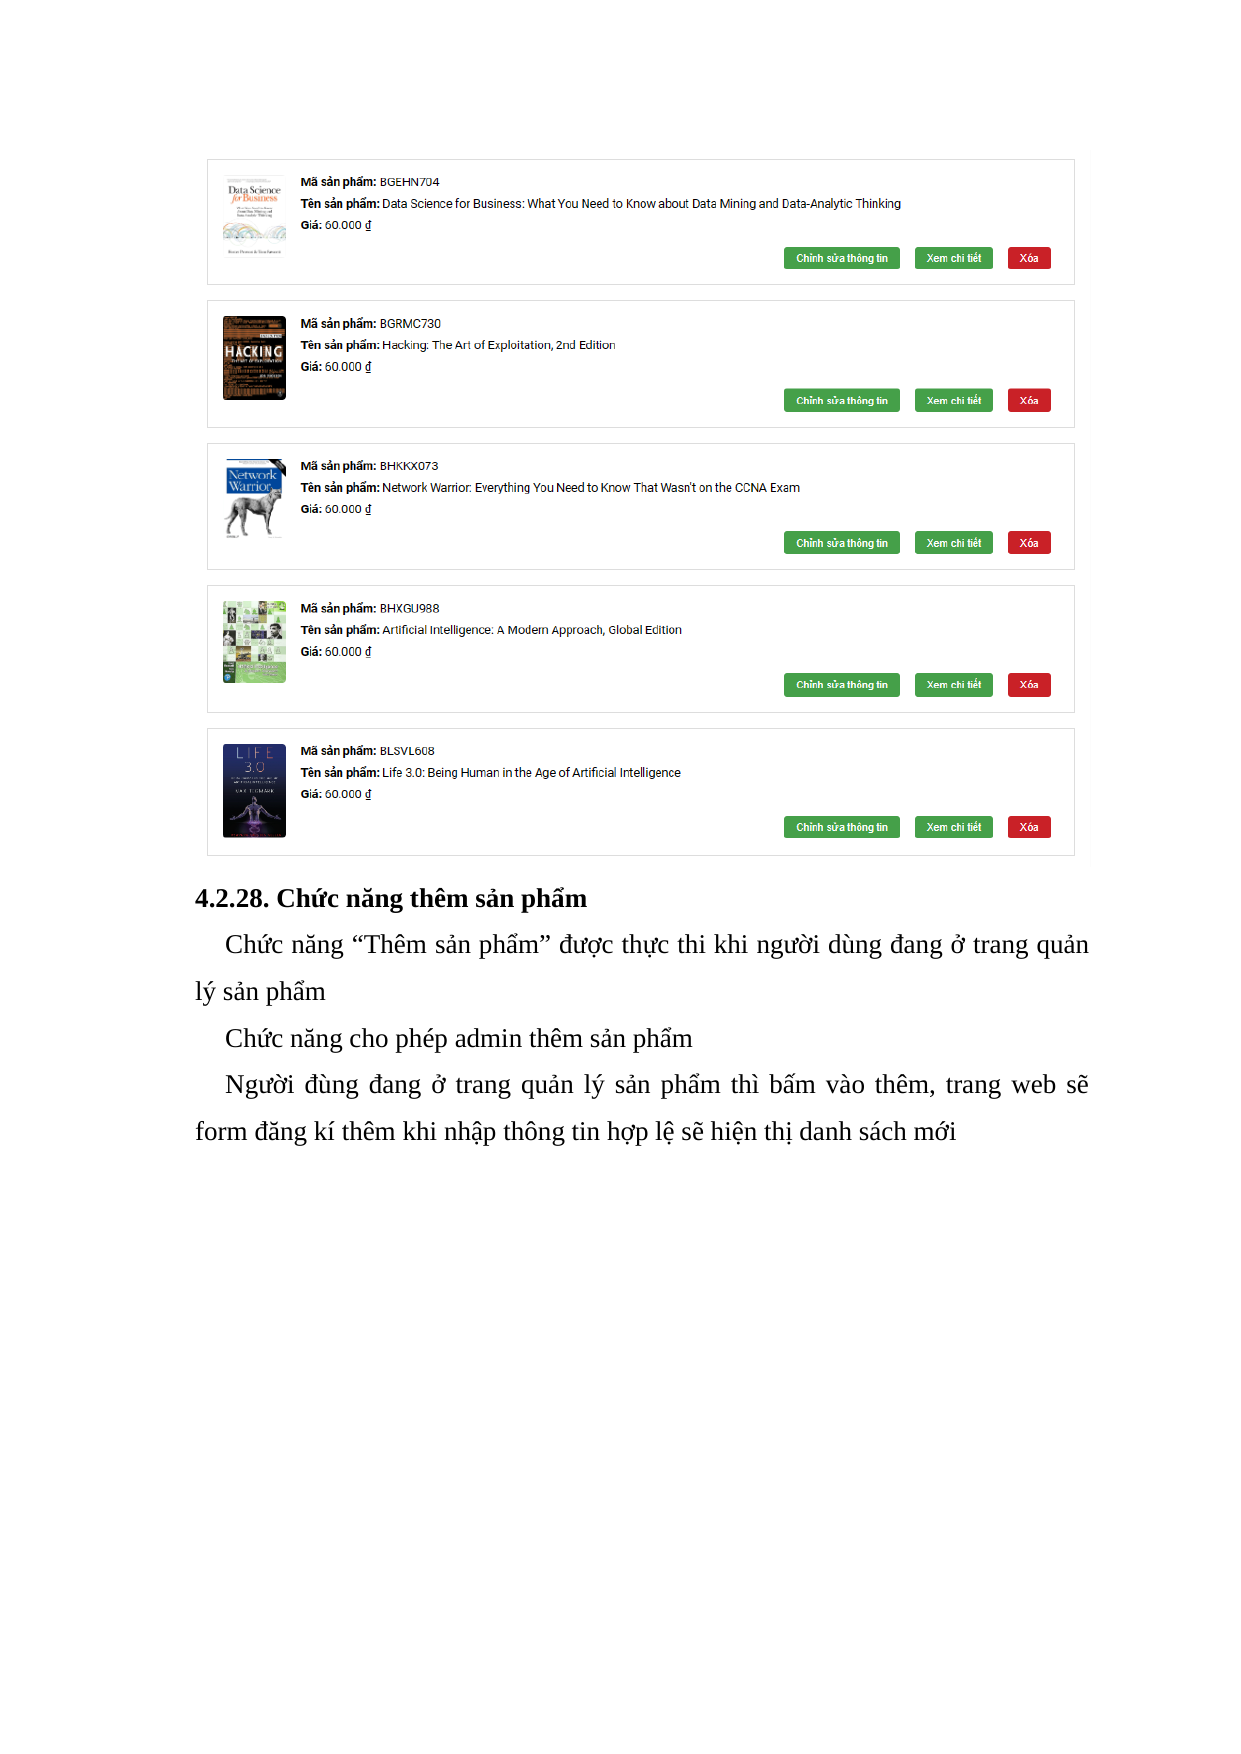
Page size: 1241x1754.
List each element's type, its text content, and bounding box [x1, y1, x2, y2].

text Người đùng đang ở trang quản lý sản phẩm thì bấm vào thêm, trang web sẽ form đăng kí thêm khi nhập thông tin hợp lệ sẽ hiện thị danh sách mới [195, 1068, 1090, 1146]
text Chức năng “Thêm sản phẩm” được thực thi khi người dùng đang ở trang quản lý sản phẩm [195, 928, 1090, 1006]
picture [195, 150, 1091, 867]
text Chức năng cho phép admin thêm sản phẩm [195, 1022, 1090, 1053]
subtitle 4.2.28. Chức năng thêm sản phẩm [195, 882, 1090, 913]
